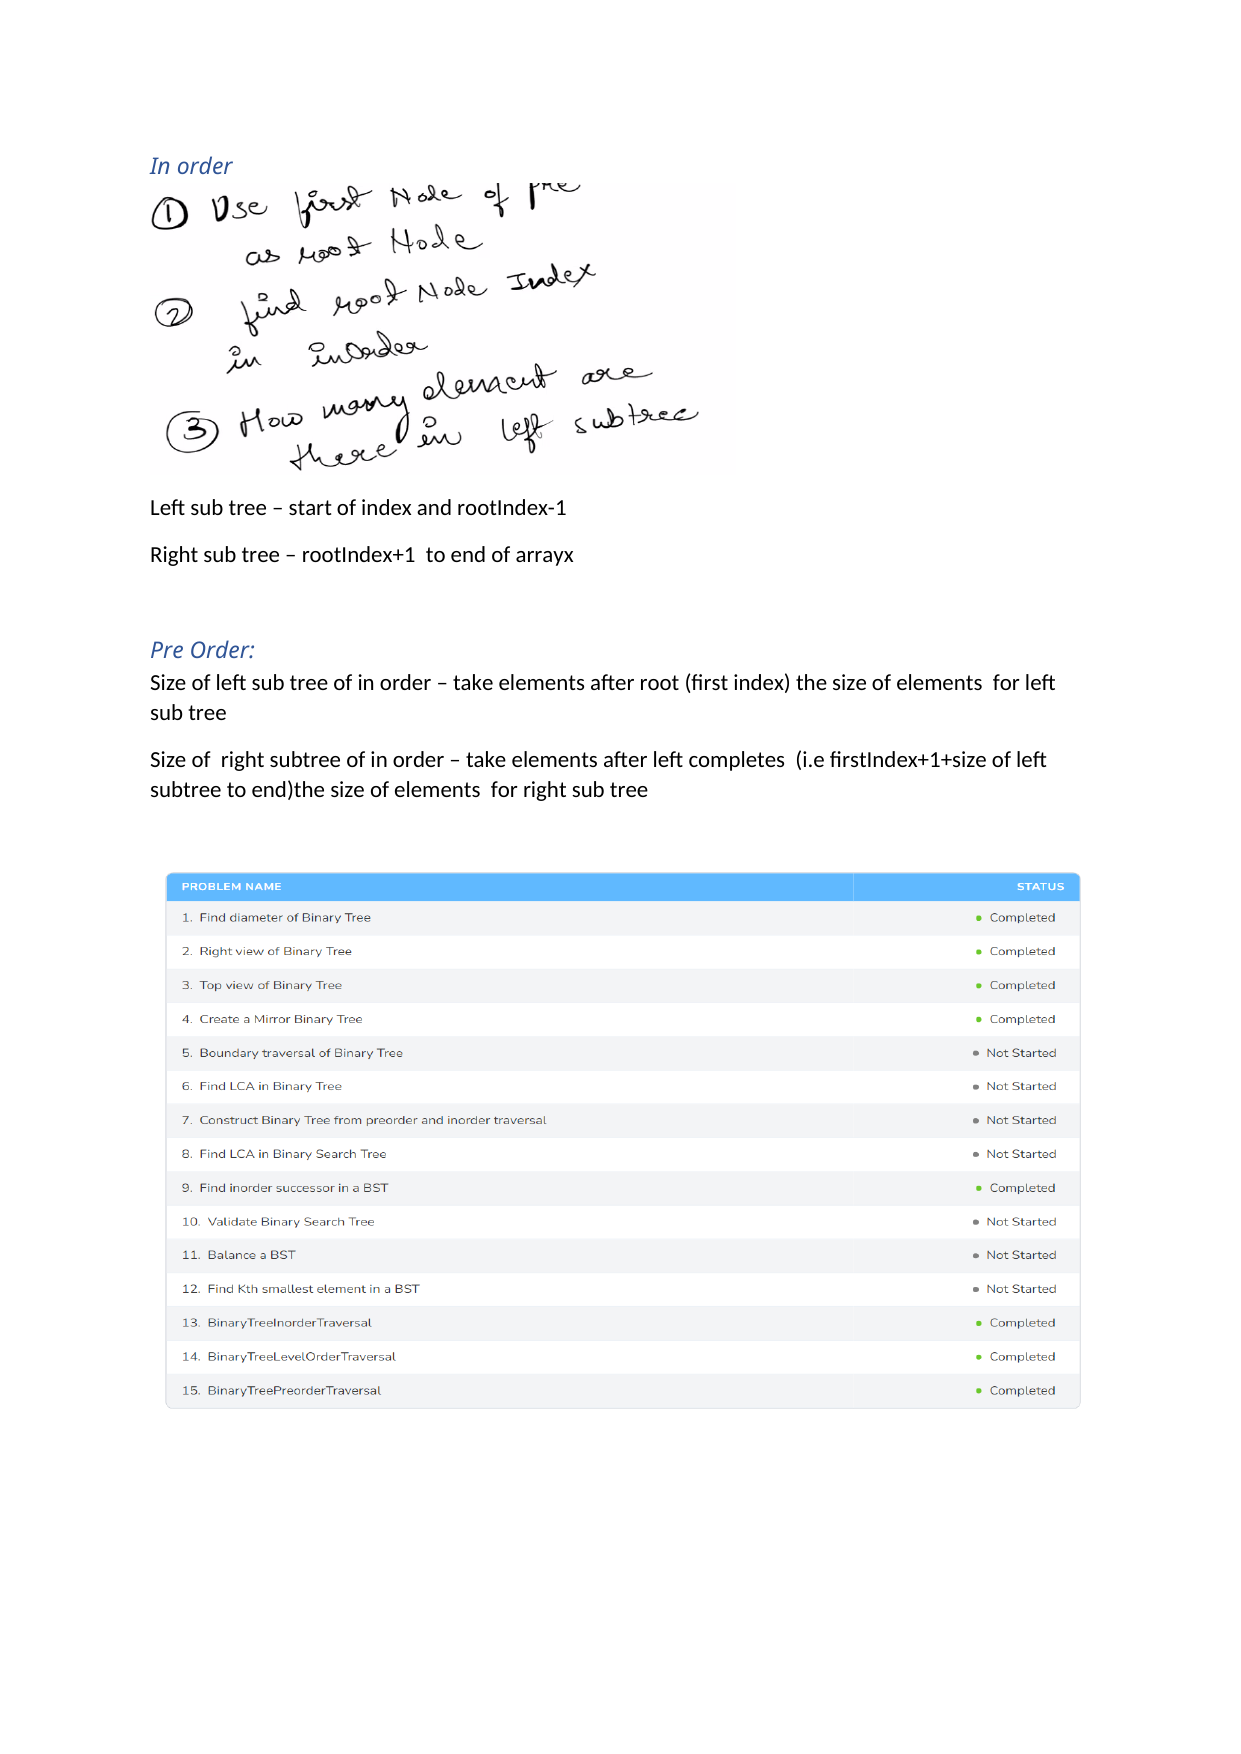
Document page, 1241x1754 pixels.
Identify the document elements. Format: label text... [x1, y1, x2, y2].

subtitle In order [150, 150, 1090, 181]
text Size of right subtree of in order – take elements after left completes (i.e firstIndex+1+size of left subtree to end)the size of elements for right sub tree [150, 745, 1090, 803]
text Size of left sub tree of in order – take elements after root (first index) the size of elements for left sub tree [150, 668, 1090, 726]
text Right sub tree – rootIndex+1 to end of arrayx [150, 540, 1090, 568]
picture [150, 868, 1091, 1412]
text Left sub tree – start of index and rootIndex-1 [150, 493, 1090, 522]
picture [150, 183, 737, 475]
subtitle Pre Order: [150, 634, 1090, 665]
